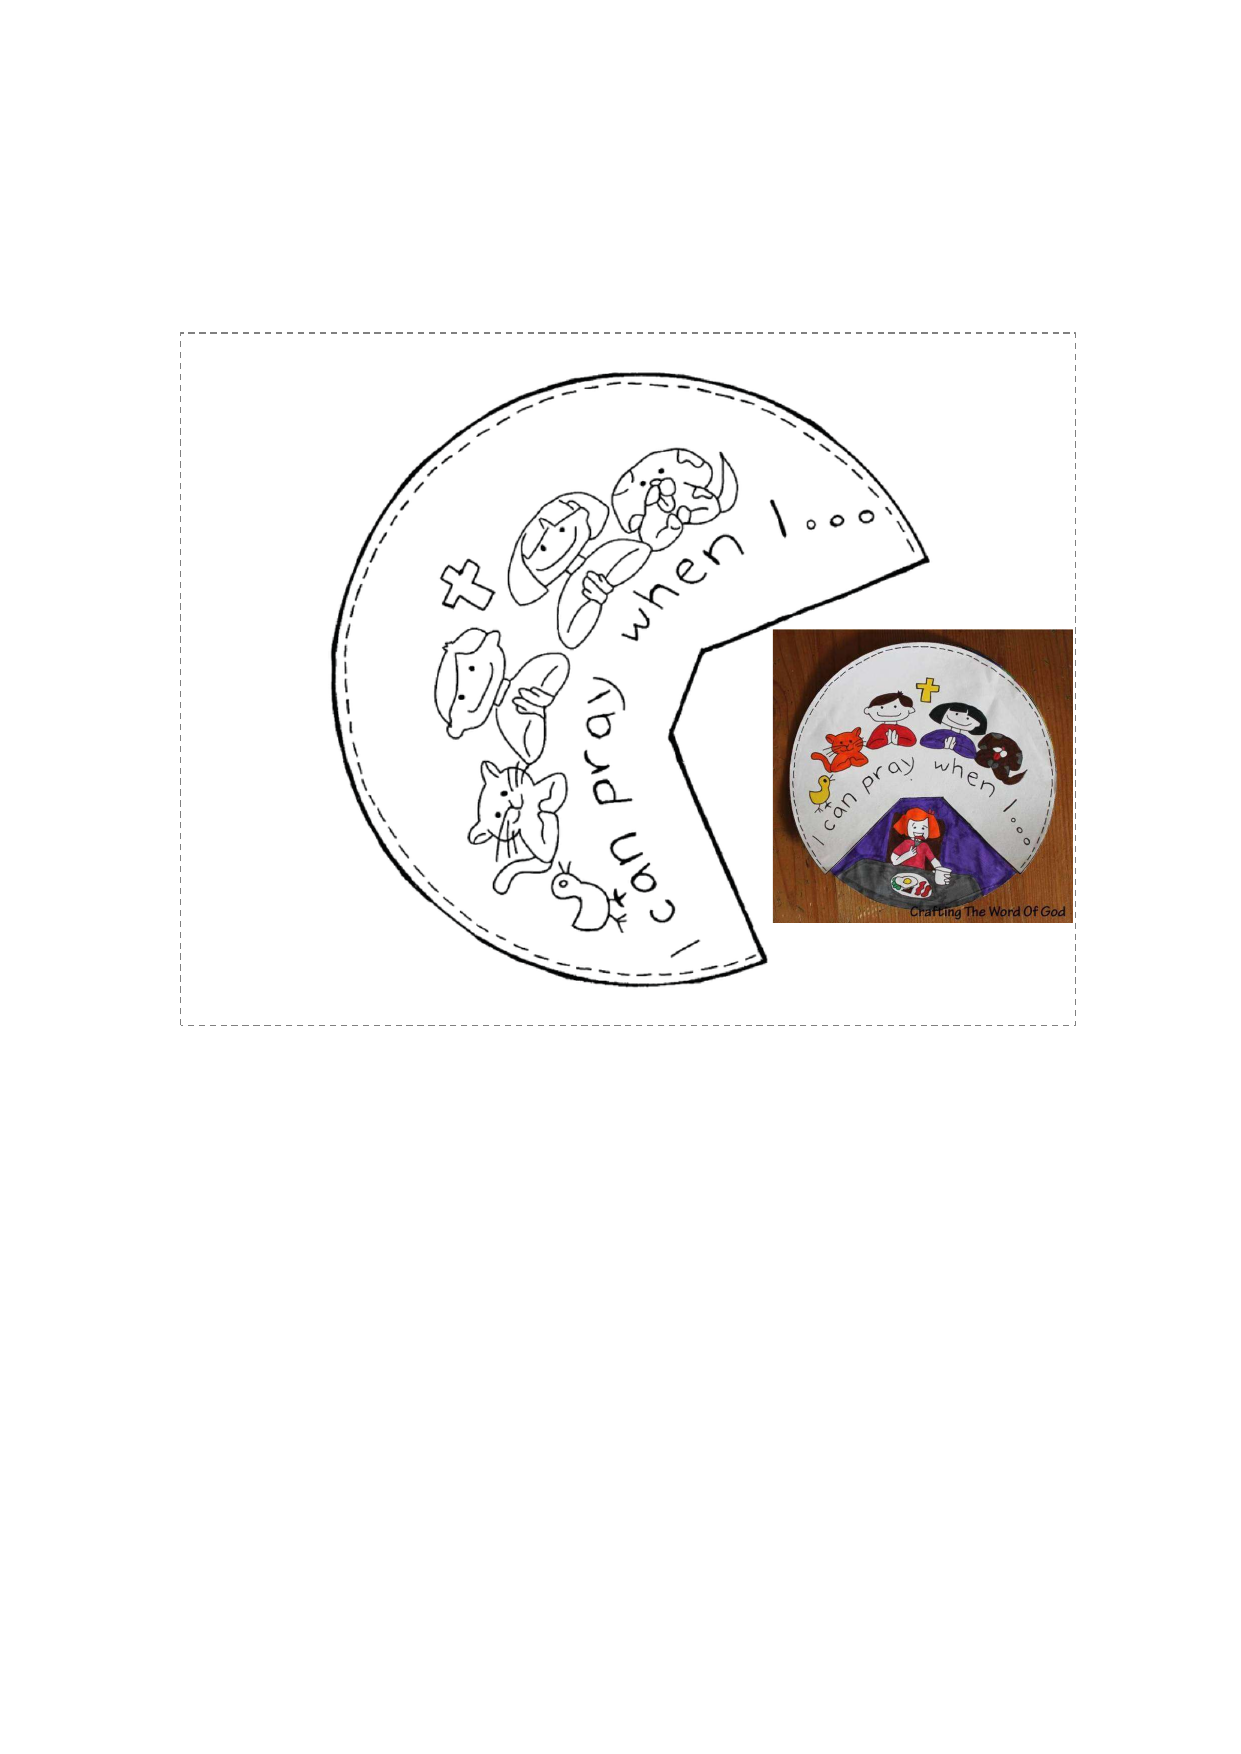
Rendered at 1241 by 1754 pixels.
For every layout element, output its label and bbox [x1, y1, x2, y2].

picture [183, 334, 1074, 1025]
